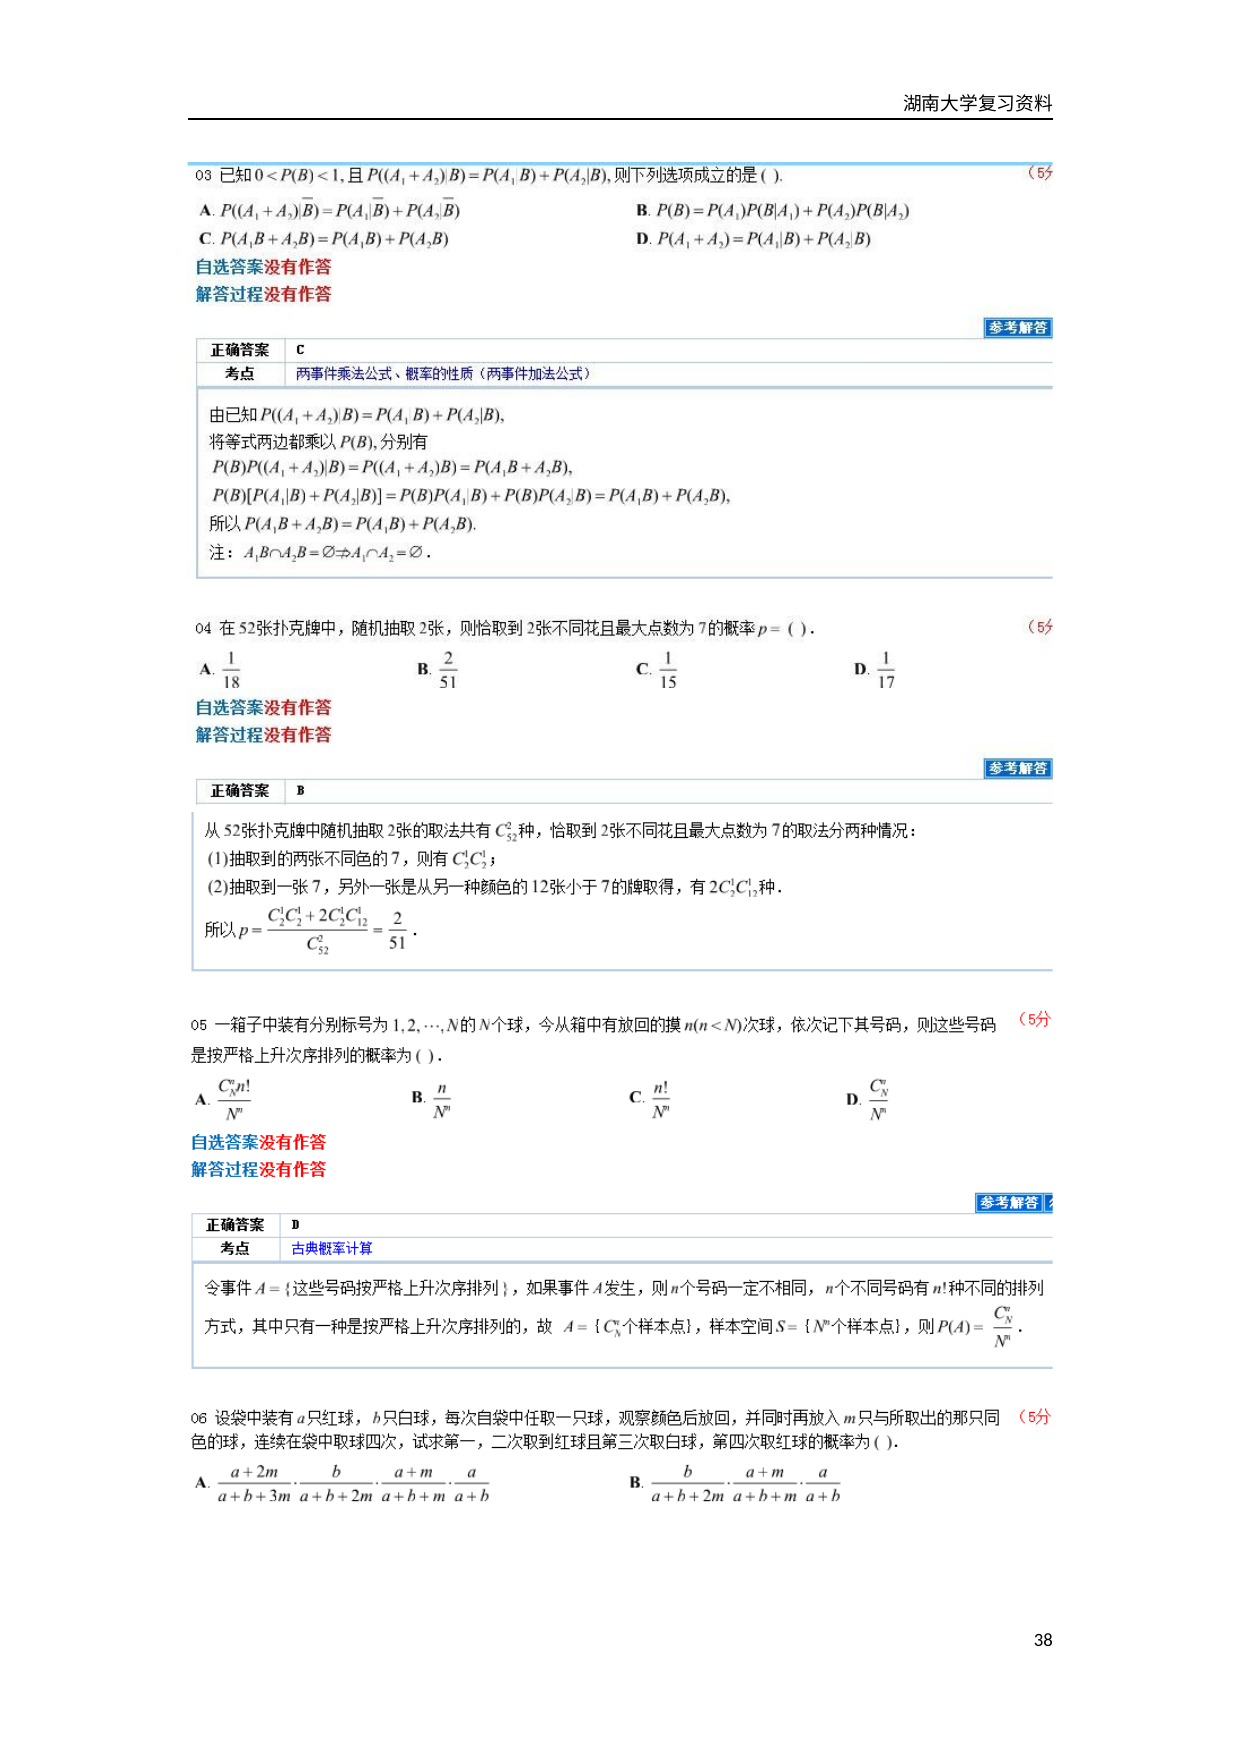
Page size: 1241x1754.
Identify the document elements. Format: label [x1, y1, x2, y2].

picture [187, 812, 1053, 1508]
picture [187, 162, 1053, 805]
